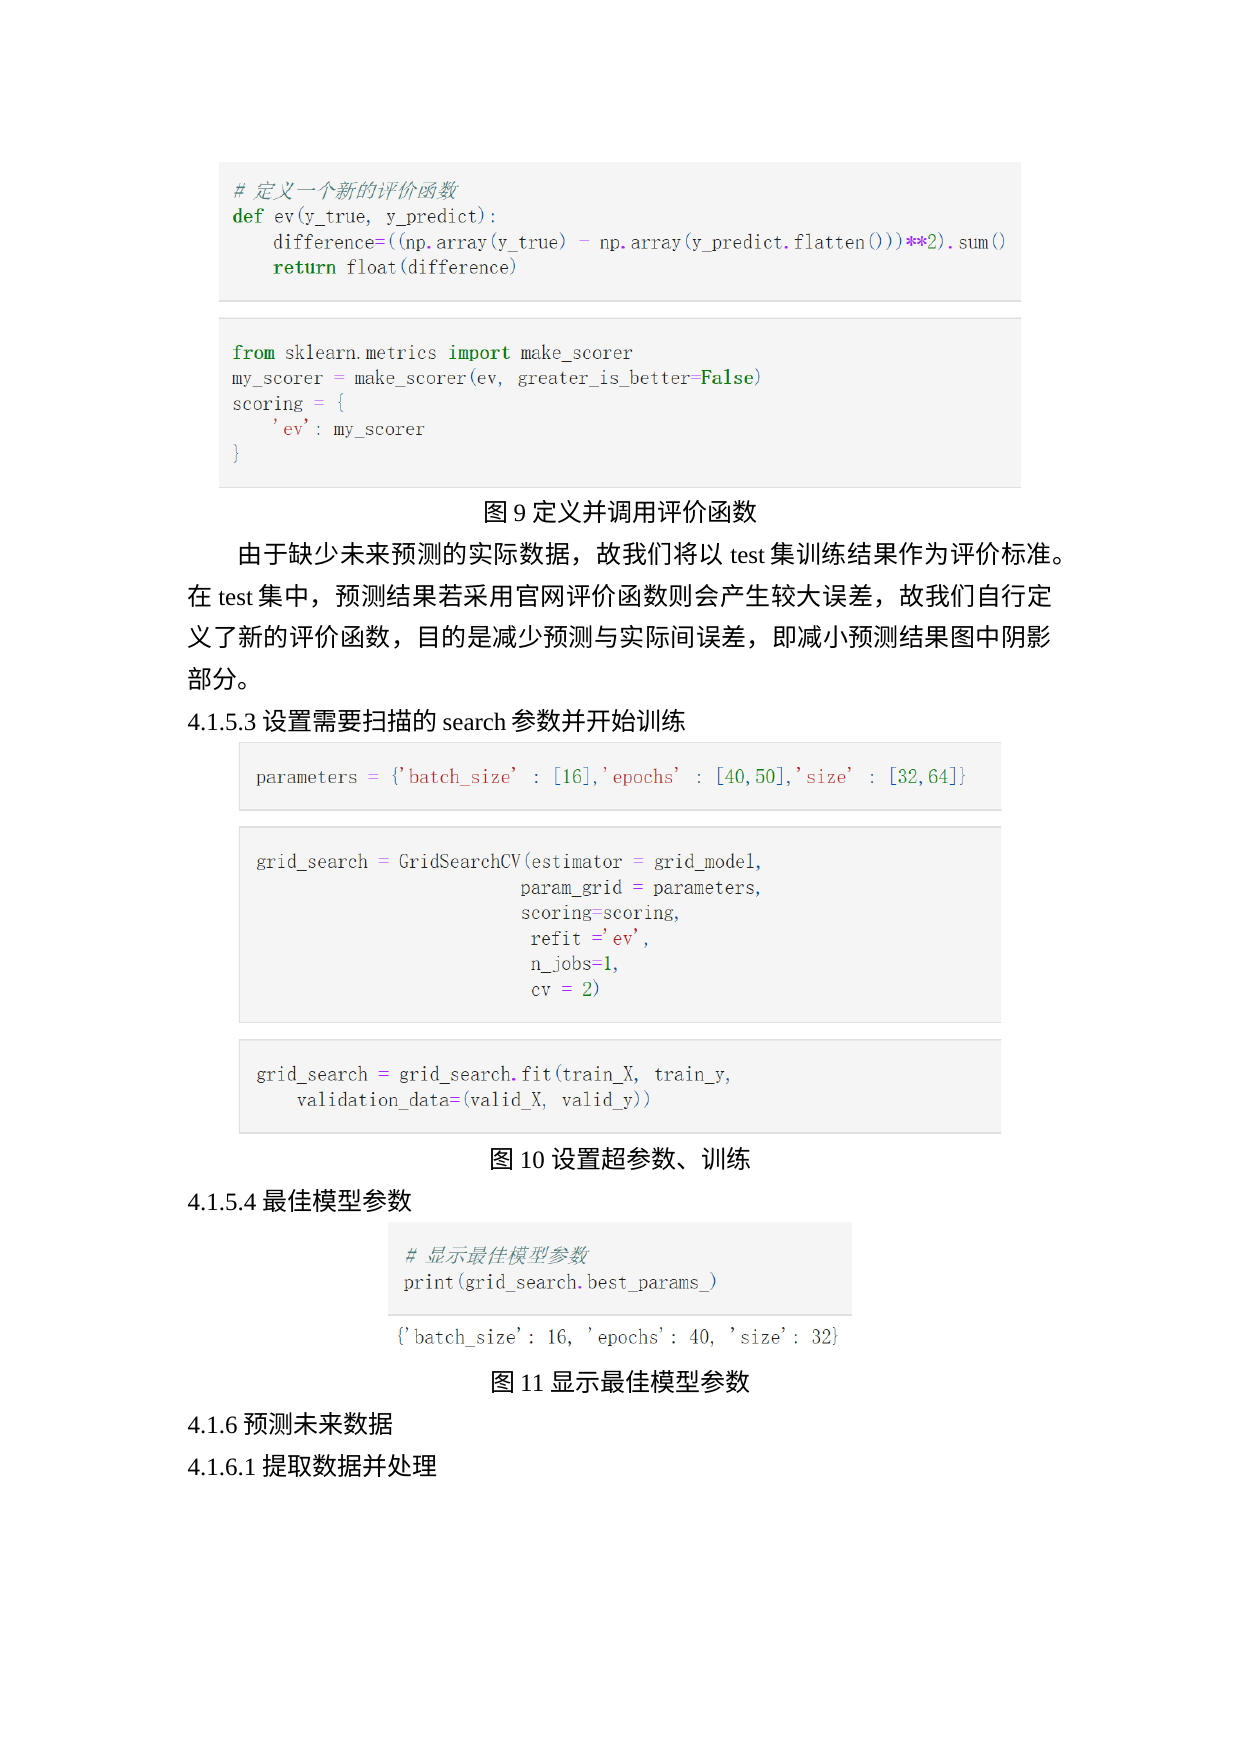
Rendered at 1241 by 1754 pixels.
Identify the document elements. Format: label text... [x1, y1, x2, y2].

text 4.1.6.1 提取数据并处理 [187, 1446, 1053, 1482]
picture [238, 742, 1002, 1135]
text 图11 显示最佳模型参数 [187, 1363, 1053, 1399]
text 图9 定义并调用评价函数 [187, 493, 1053, 529]
text 4.1.5.4 最佳模型参数 [187, 1181, 1053, 1217]
text 4.1.5.3 设置需要扫描的search参数并开始训练 [187, 701, 1053, 737]
picture [388, 1222, 853, 1358]
picture [218, 162, 1022, 488]
text 图10 设置超参数、训练 [187, 1139, 1053, 1176]
text 由于缺少未来预测的实际数据，故我们将以test集训练结果作为评价标准。在test集中，预测结果若采用官网评价函数则会产生较大误差，故我们自行定义了新的评价函数，目的是减少预测与实际间误差，即减小预测结果图中阴影部分。 [187, 534, 1053, 696]
text 4.1.6 预测未来数据 [187, 1404, 1053, 1441]
